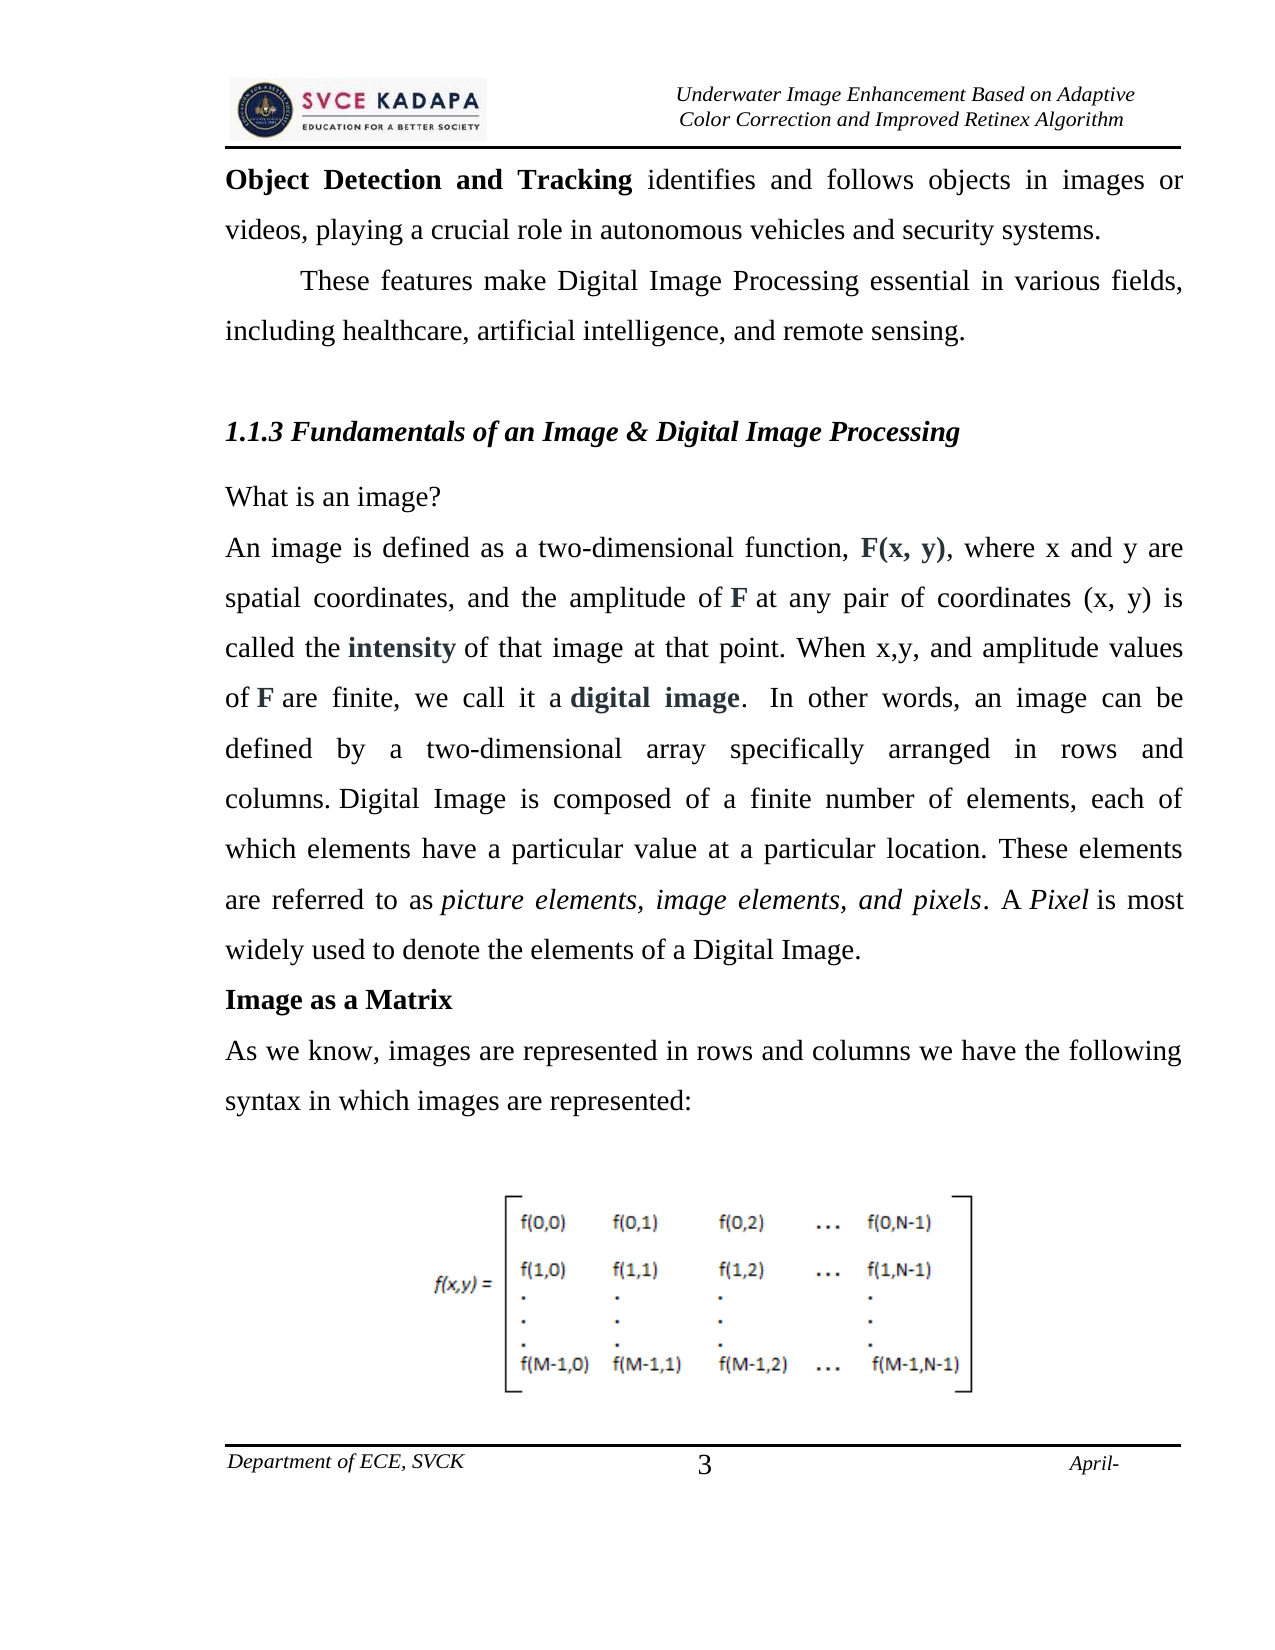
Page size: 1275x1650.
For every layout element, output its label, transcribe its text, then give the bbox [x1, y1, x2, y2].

text Image as a Matrix [225, 982, 1184, 1016]
text What is an image? [225, 479, 1184, 513]
text These features make Digital Image Processing essential in various fields, including healthcare, artificial intelligence, and remote sensing. [225, 263, 1184, 346]
text Object Detection and Tracking identifies and follows objects in images or videos, playing a crucial role in autonomous vehicles and security systems. [225, 162, 1184, 246]
text As we know, images are represented in rows and columns we have the following syntax in which images are represented: [225, 1033, 1184, 1117]
text An image is defined as a two-dimensional function, F(x, y), where x and y are spatial coordinates, and the amplitude of F at any pair of coordinates (x, y) is called the intensity of that image at that point. When x,y, and amplitude values of F are finite, we call it a digital image. In other words, an image can be defined by a two-dimensional array specifically arranged in rows and columns. Digital Image is composed of a finite number of elements, each of which elements have a particular value at a particular location. These elements are referred to as picture elements, image elements, and pixels. A Pixel is most widely used to denote the elements of a Digital Image. [225, 530, 1184, 966]
subtitle 1.1.3 Fundamentals of an Image & Digital Image Processing [225, 414, 1184, 448]
picture [229, 78, 487, 141]
picture [385, 1133, 1024, 1429]
